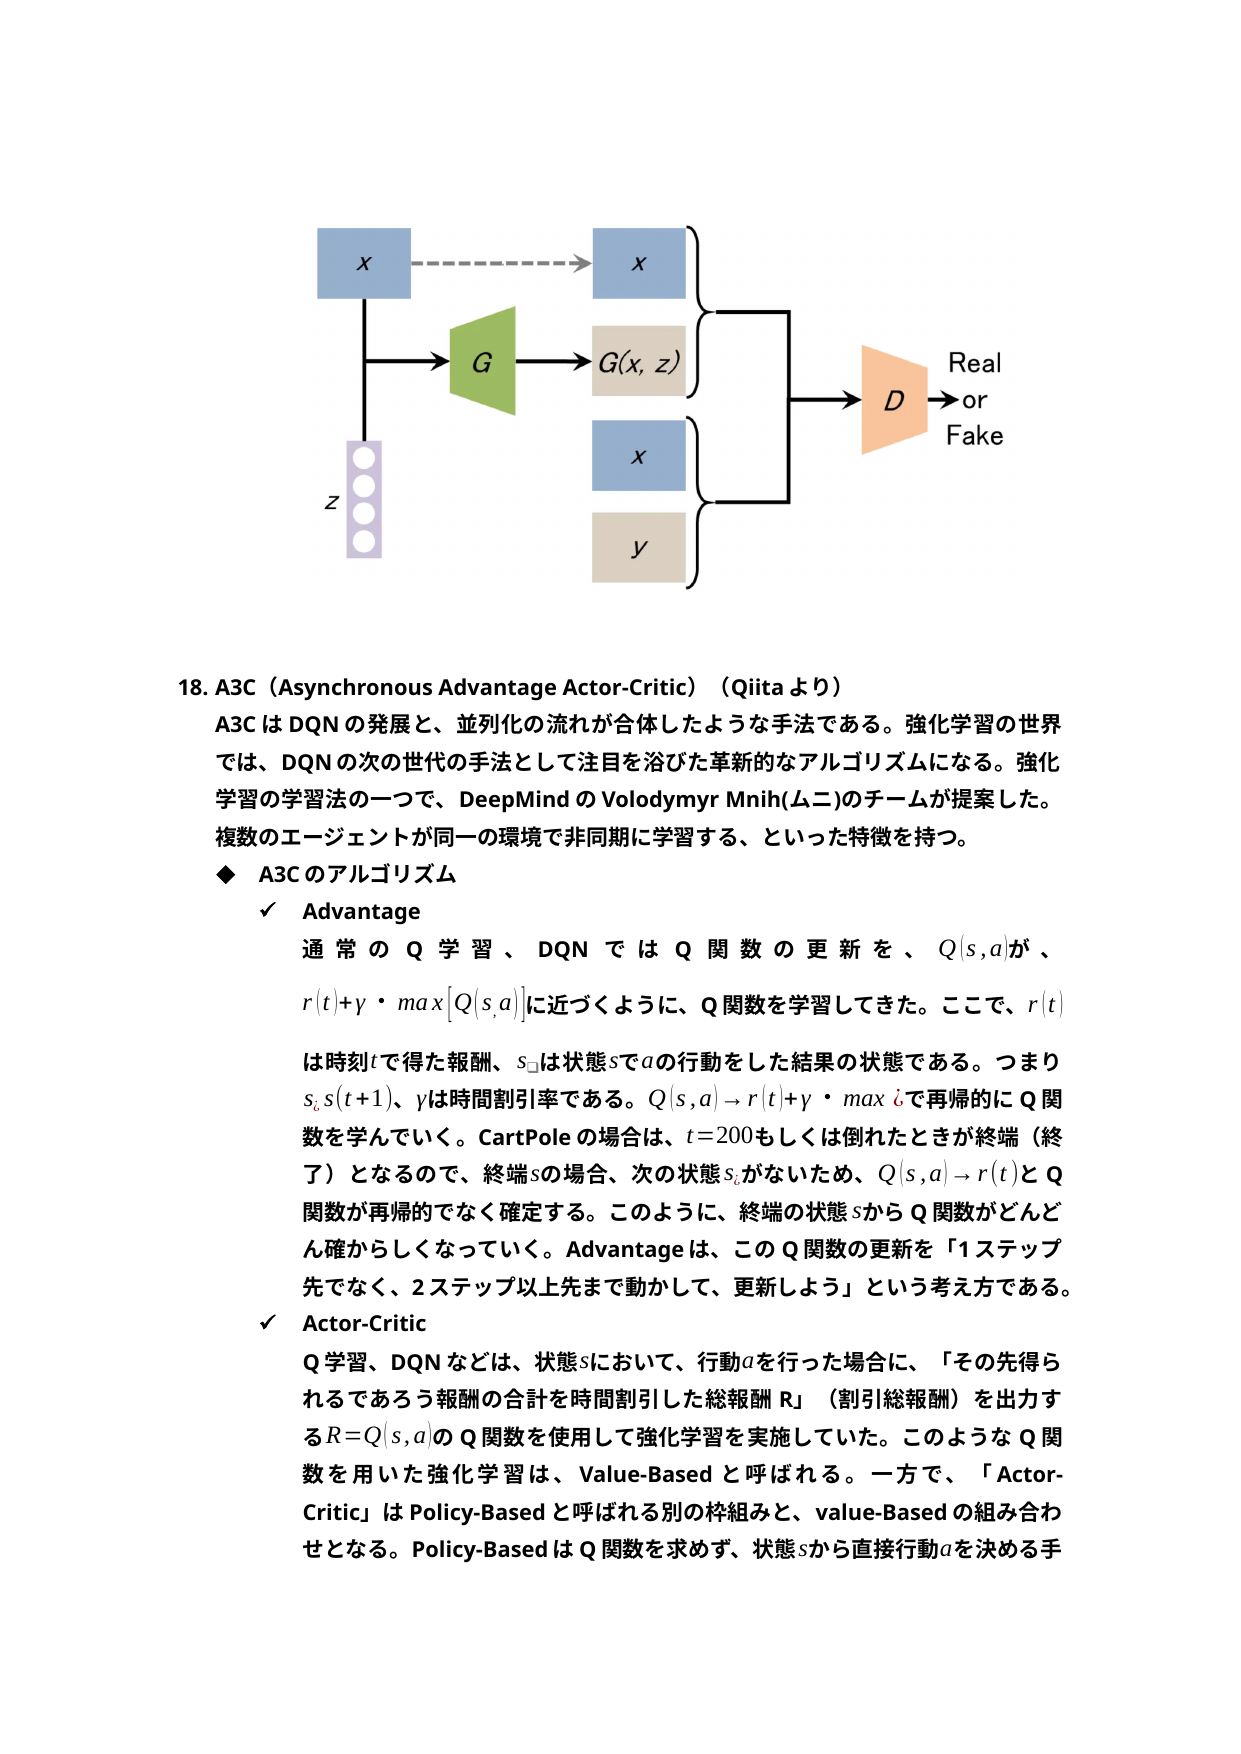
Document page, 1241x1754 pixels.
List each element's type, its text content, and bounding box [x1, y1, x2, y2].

list A3CはDQNの発展と、並列化の流れが合体したような手法である。強化学習の世界では、DQNの次の世代の手法として注目を浴びた革新的なアルゴリズムになる。強化学習の学習法の一つで、DeepMindのVolodymyr Mnih(ムニ)のチームが提案した。複数のエージェントが同一の環境で非同期に学習する、といった特徴を持つ。 [215, 704, 1063, 854]
list A3Cのアルゴリズム [215, 854, 1063, 892]
list A3C（Asynchronous Advantage Actor-Critic）（Qiitaより） [177, 667, 1063, 704]
list Actor-Critic [258, 1304, 1063, 1342]
list Advantage [258, 892, 1063, 929]
list 通常のQ学習、DQNではQ関数の更新を、が、 に近づくように、Q関数を学習してきた。ここで、は時刻で得た報酬、は状態での行動をした結果の状態である。つまり、は時間割引率である。で再帰的にQ関数を学んでいく。CartPoleの場合は、もしくは倒れたときが終端（終了）となるので、終端の場合、次の状態がないため、とQ関数が再帰的でなく確定する。このように、終端の状態からQ関数がどんどん確からしくなっていく。Advantageは、このQ関数の更新を「1ステップ先でなく、2ステップ以上先まで動かして、更新しよう」という考え方である。 [302, 929, 1063, 1304]
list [302, 1342, 1063, 1567]
picture [302, 216, 1015, 593]
